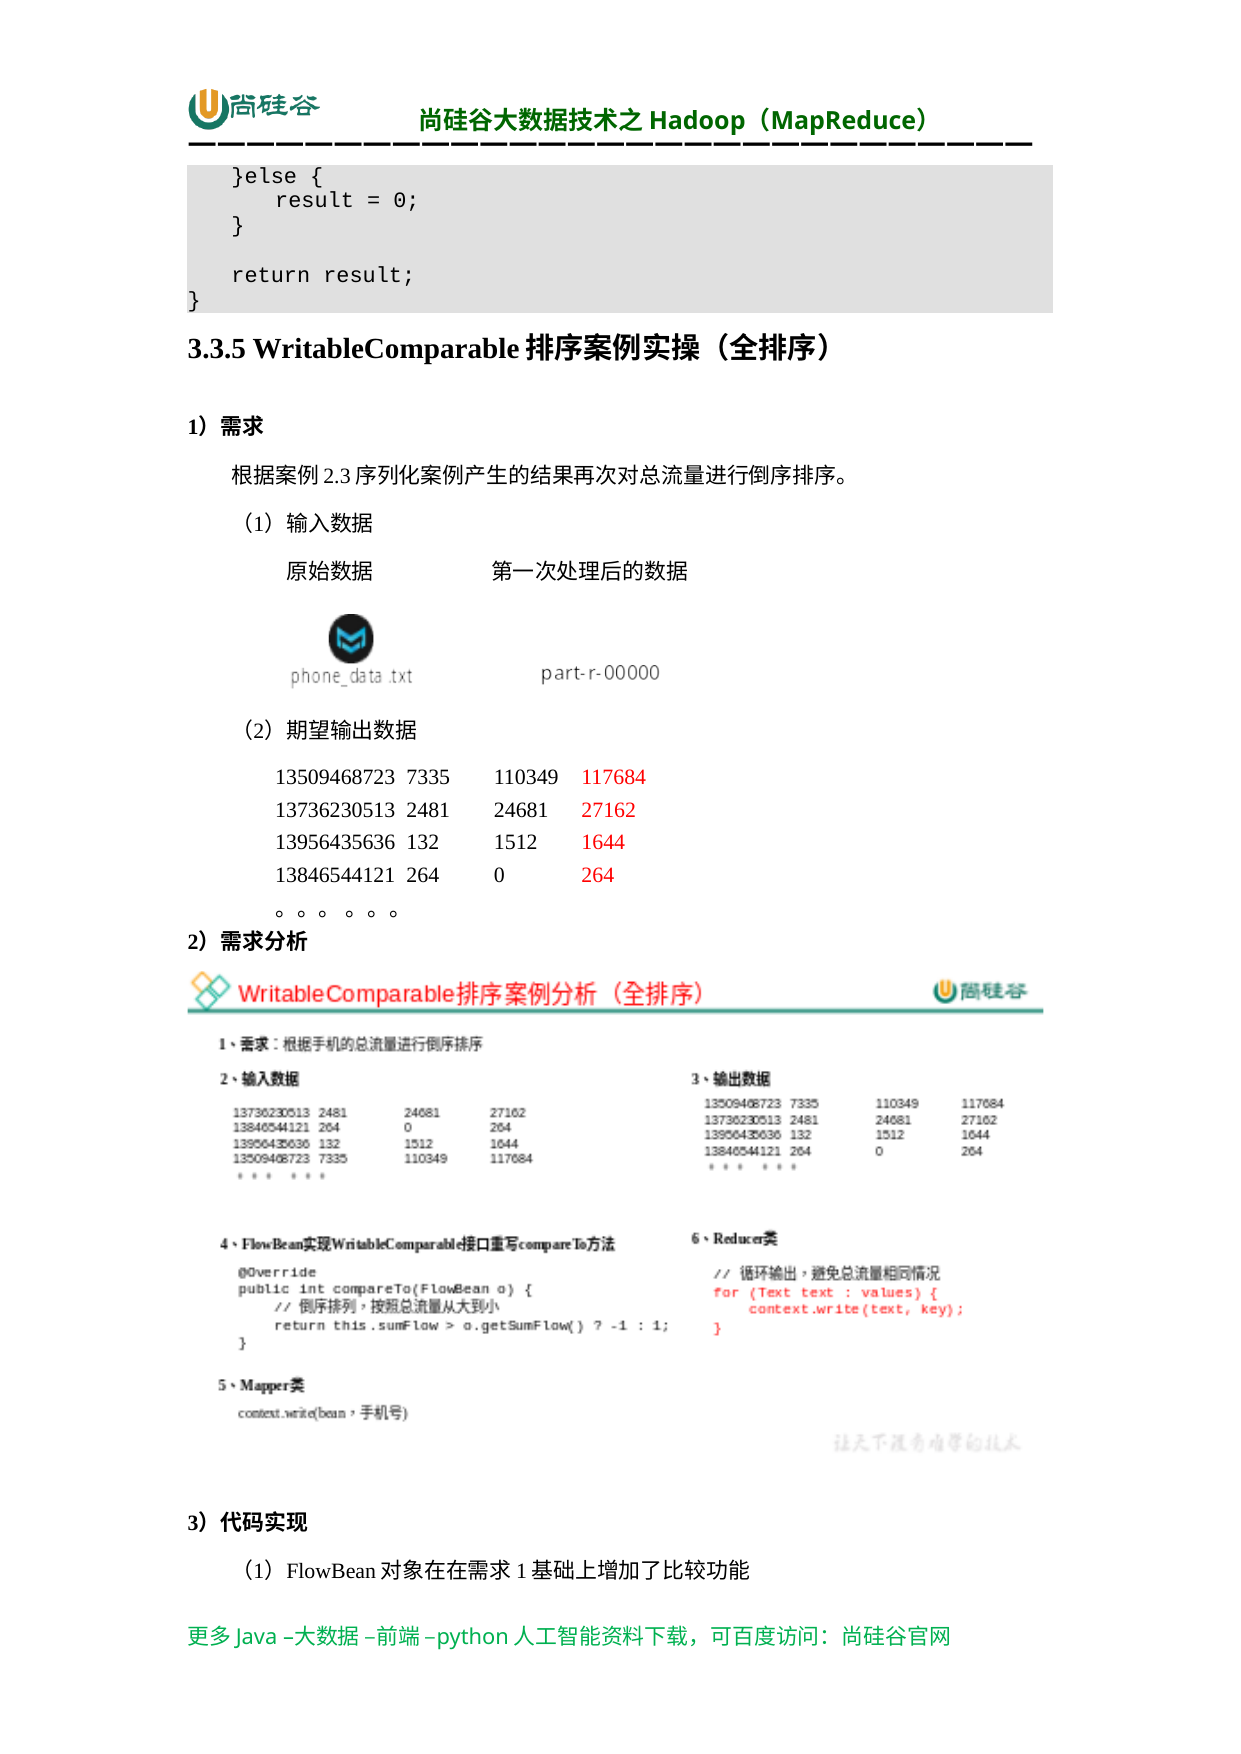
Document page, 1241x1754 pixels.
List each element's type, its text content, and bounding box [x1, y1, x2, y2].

text 根据案例2.3序列化案例产生的结果再次对总流量进行倒序排序。 [187, 457, 1053, 490]
text } [187, 289, 1053, 313]
text 13509468723 7335 110349 117684 [231, 761, 1053, 793]
text 13736230513 2481 24681 27162 [231, 793, 1053, 826]
text （1）输入数据 [187, 506, 1053, 538]
text 13956435636 132 1512 1644 [231, 826, 1053, 858]
text 1）需求 [187, 409, 1053, 441]
text result = 0; [187, 189, 1053, 214]
text }else { [187, 165, 1053, 189]
text 3）代码实现 [187, 1504, 1053, 1537]
text 13846544121 264 0 264 [231, 858, 1053, 891]
subtitle 3.3.5 WritableComparable排序案例实操（全排序） [187, 313, 1053, 378]
text 2）需求分析 [187, 923, 1053, 956]
text return result; [187, 264, 1053, 289]
text 。。。 。。。 [231, 891, 1053, 923]
text 原始数据 第一次处理后的数据 [231, 554, 1053, 586]
text （2）期望输出数据 [187, 712, 1053, 745]
text } [187, 214, 1053, 239]
text （1）FlowBean对象在在需求1基础上增加了比较功能 [187, 1552, 1053, 1585]
